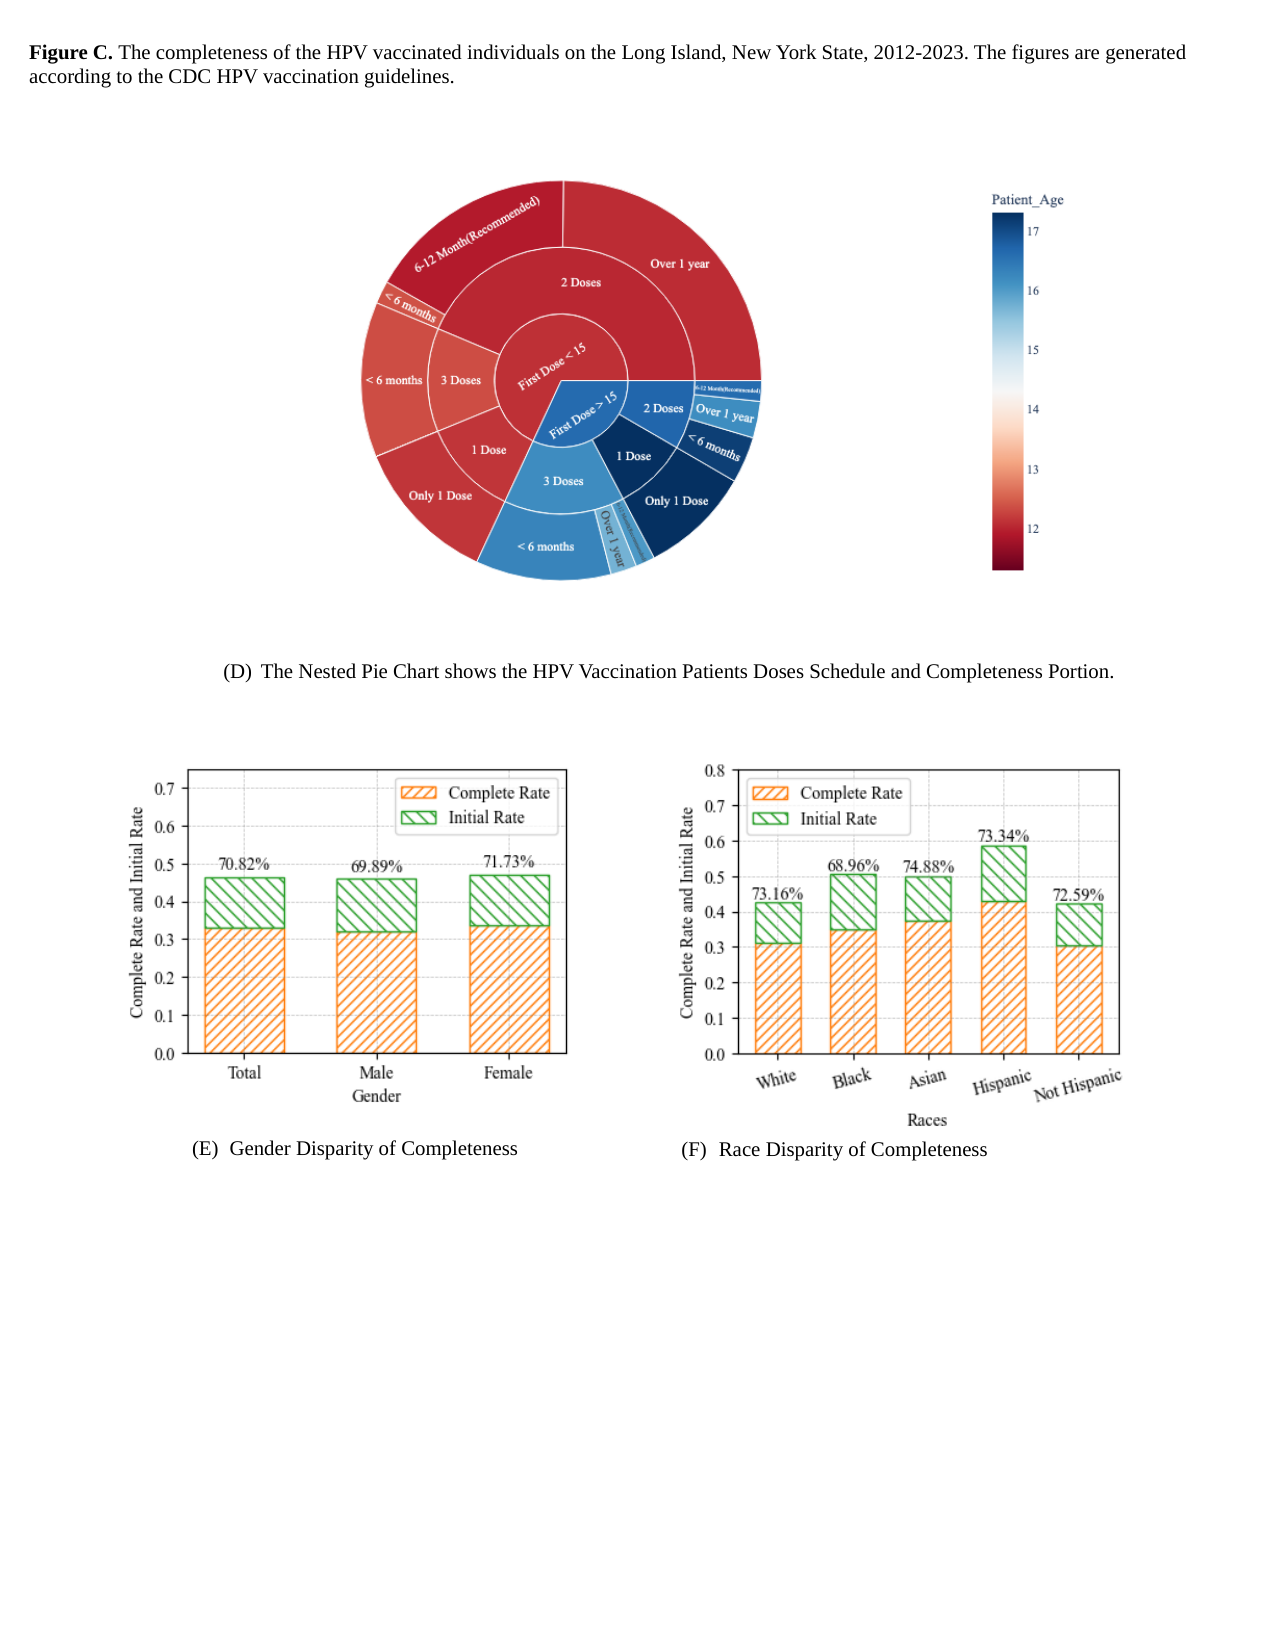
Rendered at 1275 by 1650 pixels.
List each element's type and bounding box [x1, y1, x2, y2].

picture [118, 757, 577, 1118]
picture [668, 751, 1136, 1142]
picture [74, 118, 1085, 664]
